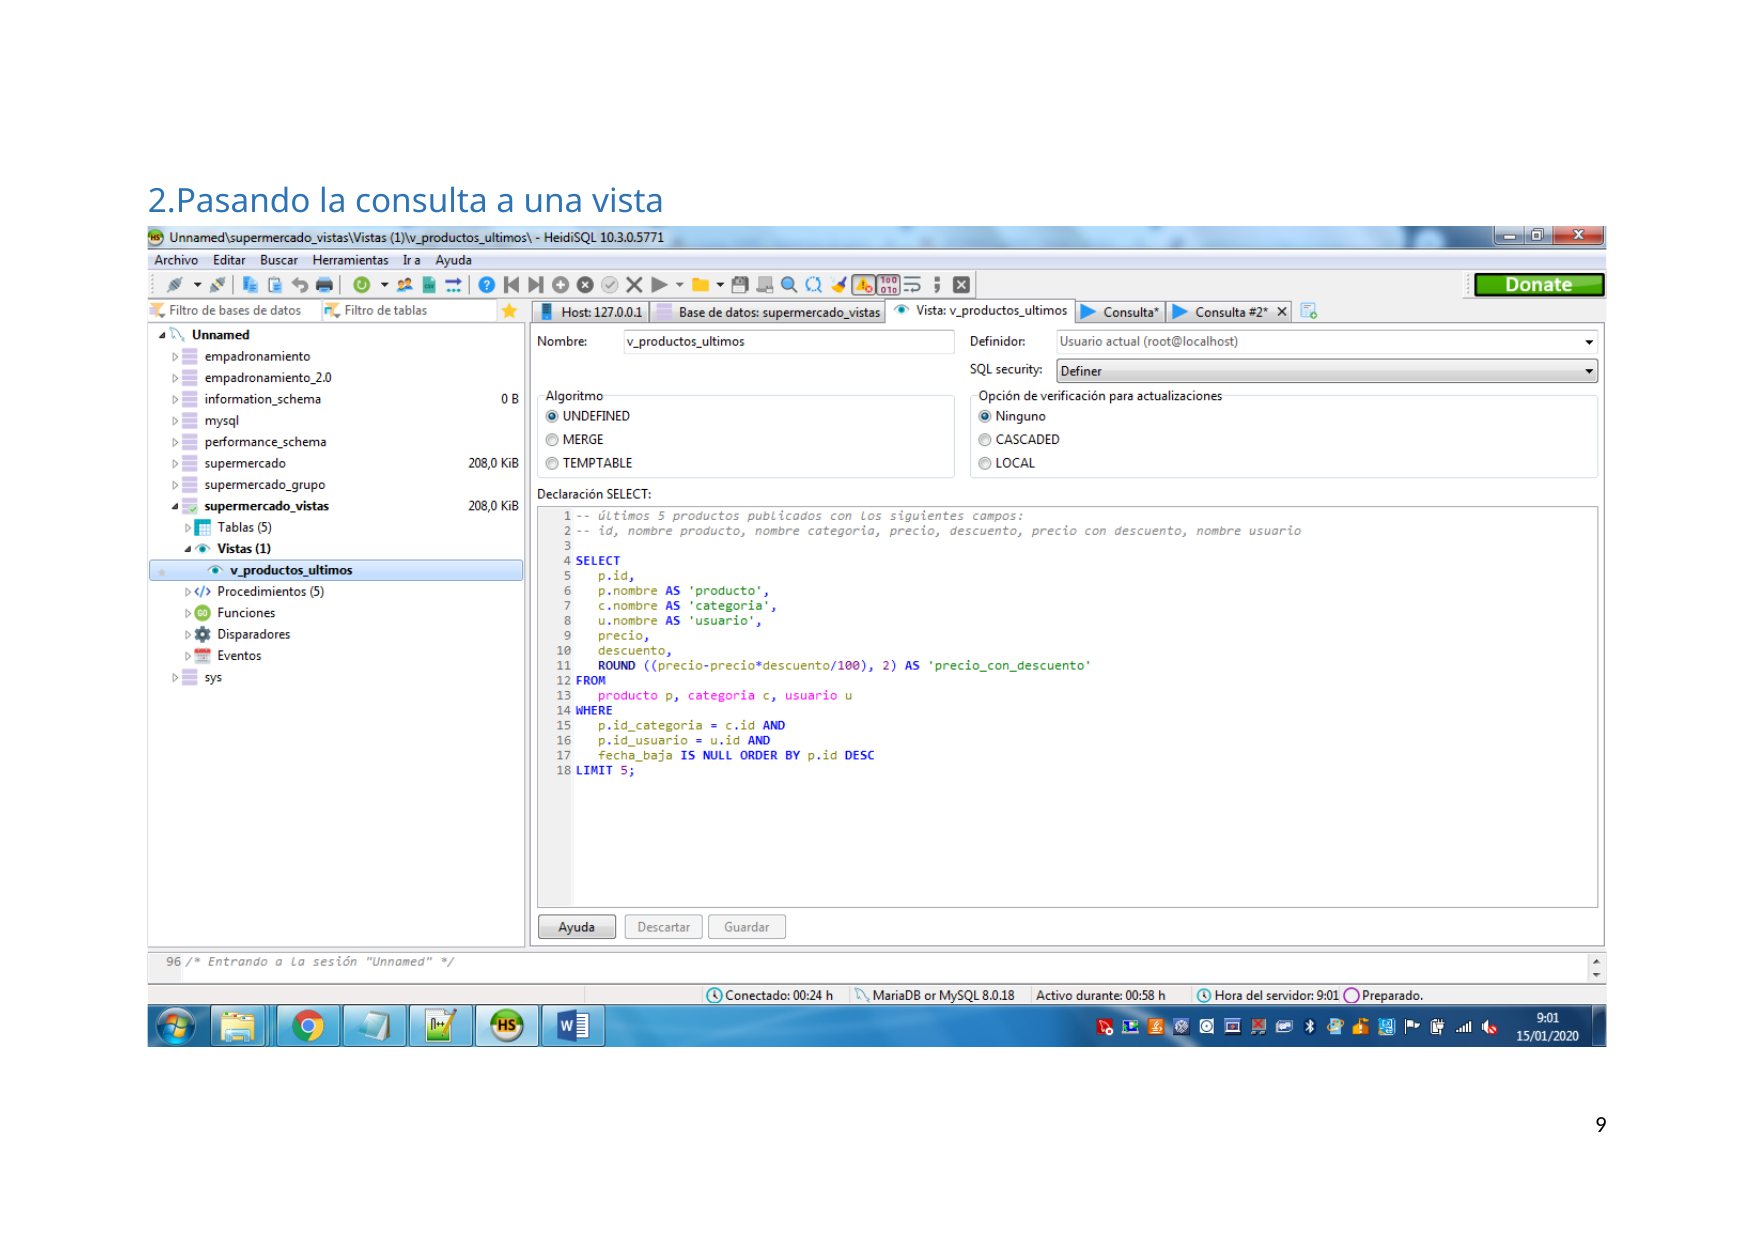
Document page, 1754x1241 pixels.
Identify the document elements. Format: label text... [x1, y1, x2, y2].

picture [147, 226, 1607, 1047]
subtitle 2.Pasando la consulta a una vista [148, 177, 1606, 223]
